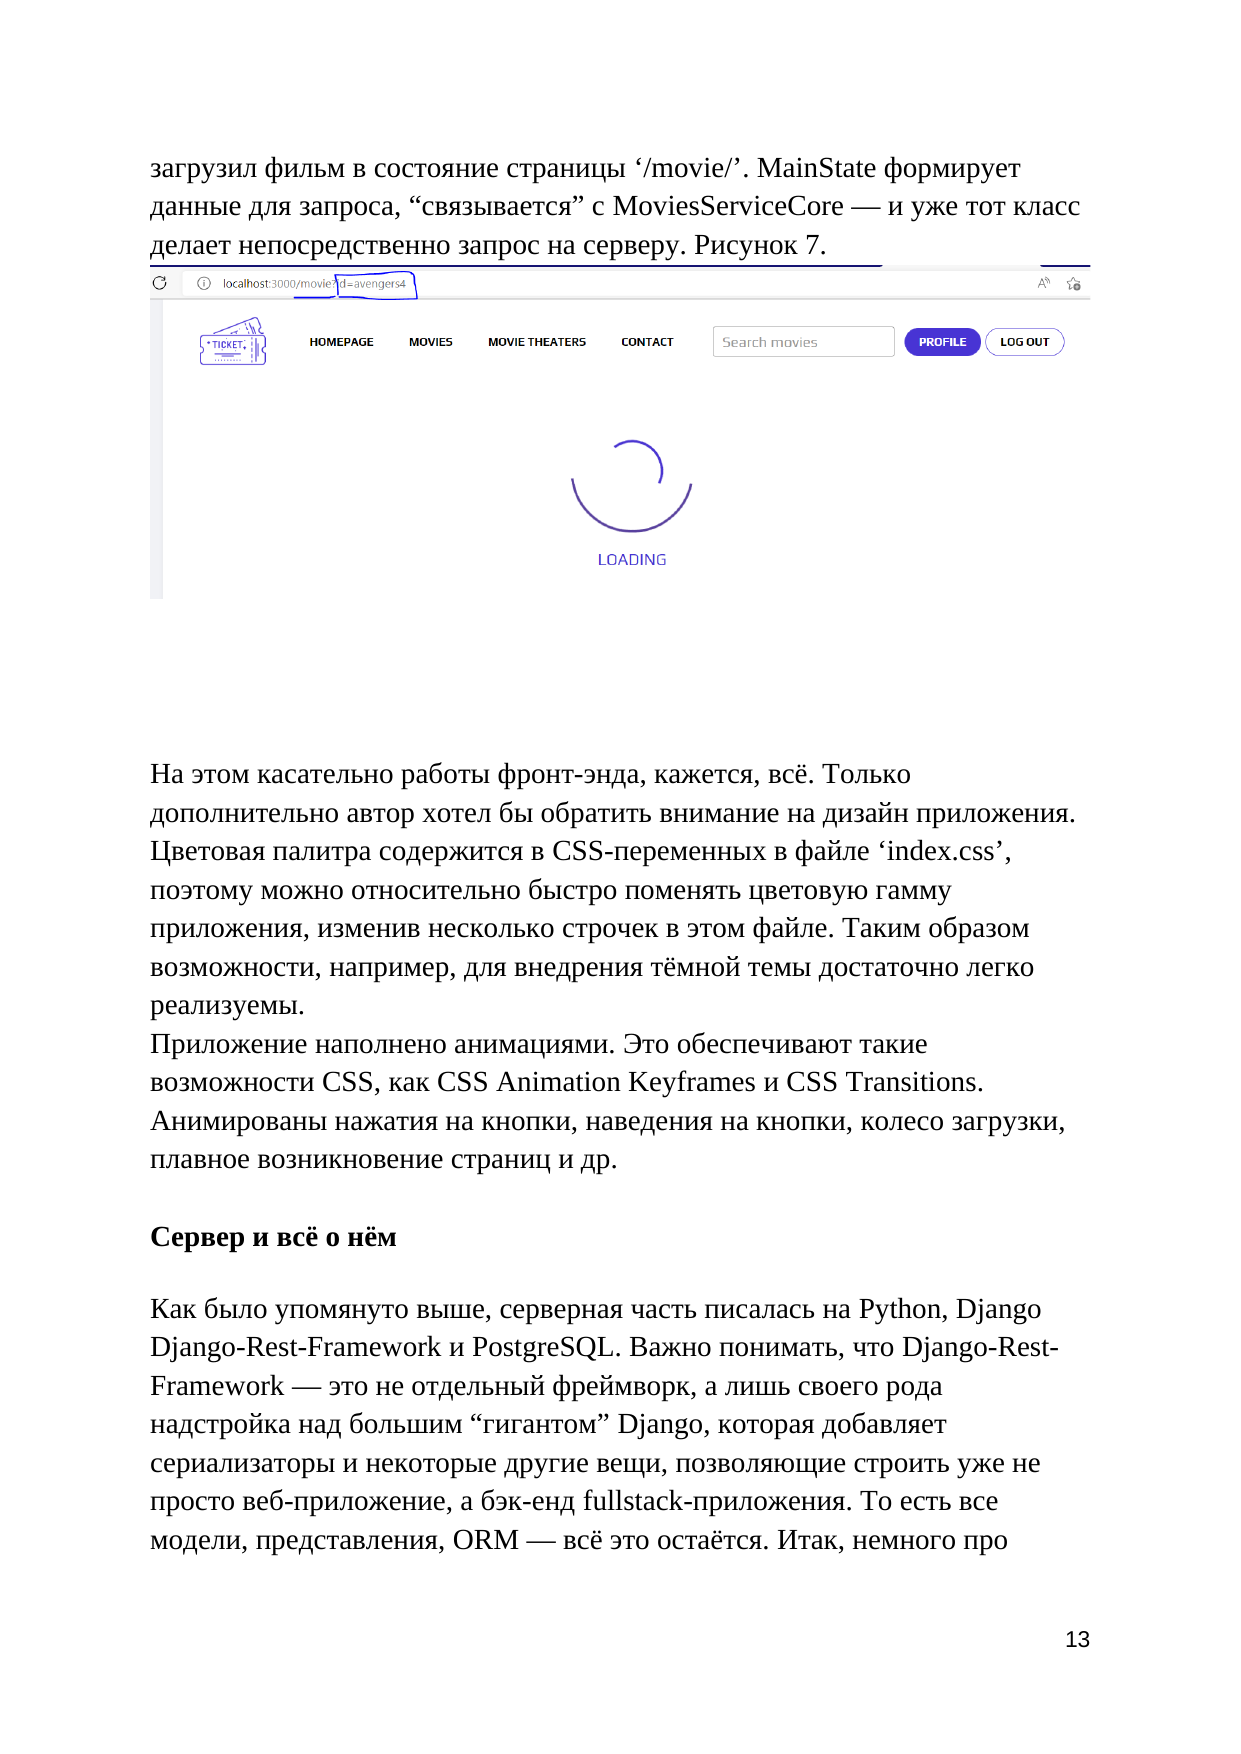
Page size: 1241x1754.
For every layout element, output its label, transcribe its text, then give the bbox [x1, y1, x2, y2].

subtitle Сервер и всё о нём [150, 1219, 1090, 1252]
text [150, 150, 1090, 261]
picture [150, 265, 1091, 599]
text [150, 1291, 1090, 1556]
text Приложение наполнено анимациями. Это обеспечивают такие возможности CSS, как CSS Animation Keyframes и CSS Transitions. Анимированы нажатия на кнопки, наведения на кнопки, колесо загрузки, плавное возникновение страниц и др. [150, 1026, 1090, 1175]
text На этом касательно работы фронт-энда, кажется, всё. Только дополнительно автор хотел бы обратить внимание на дизайн приложения. Цветовая палитра содержится в CSS-переменных в файле ‘index.css’, поэтому можно относительно быстро поменять цветовую гамму приложения, изменив несколько строчек в этом файле. Таким образом возможности, например, для внедрения тёмной темы достаточно легко реализуемы. [150, 756, 1090, 1021]
